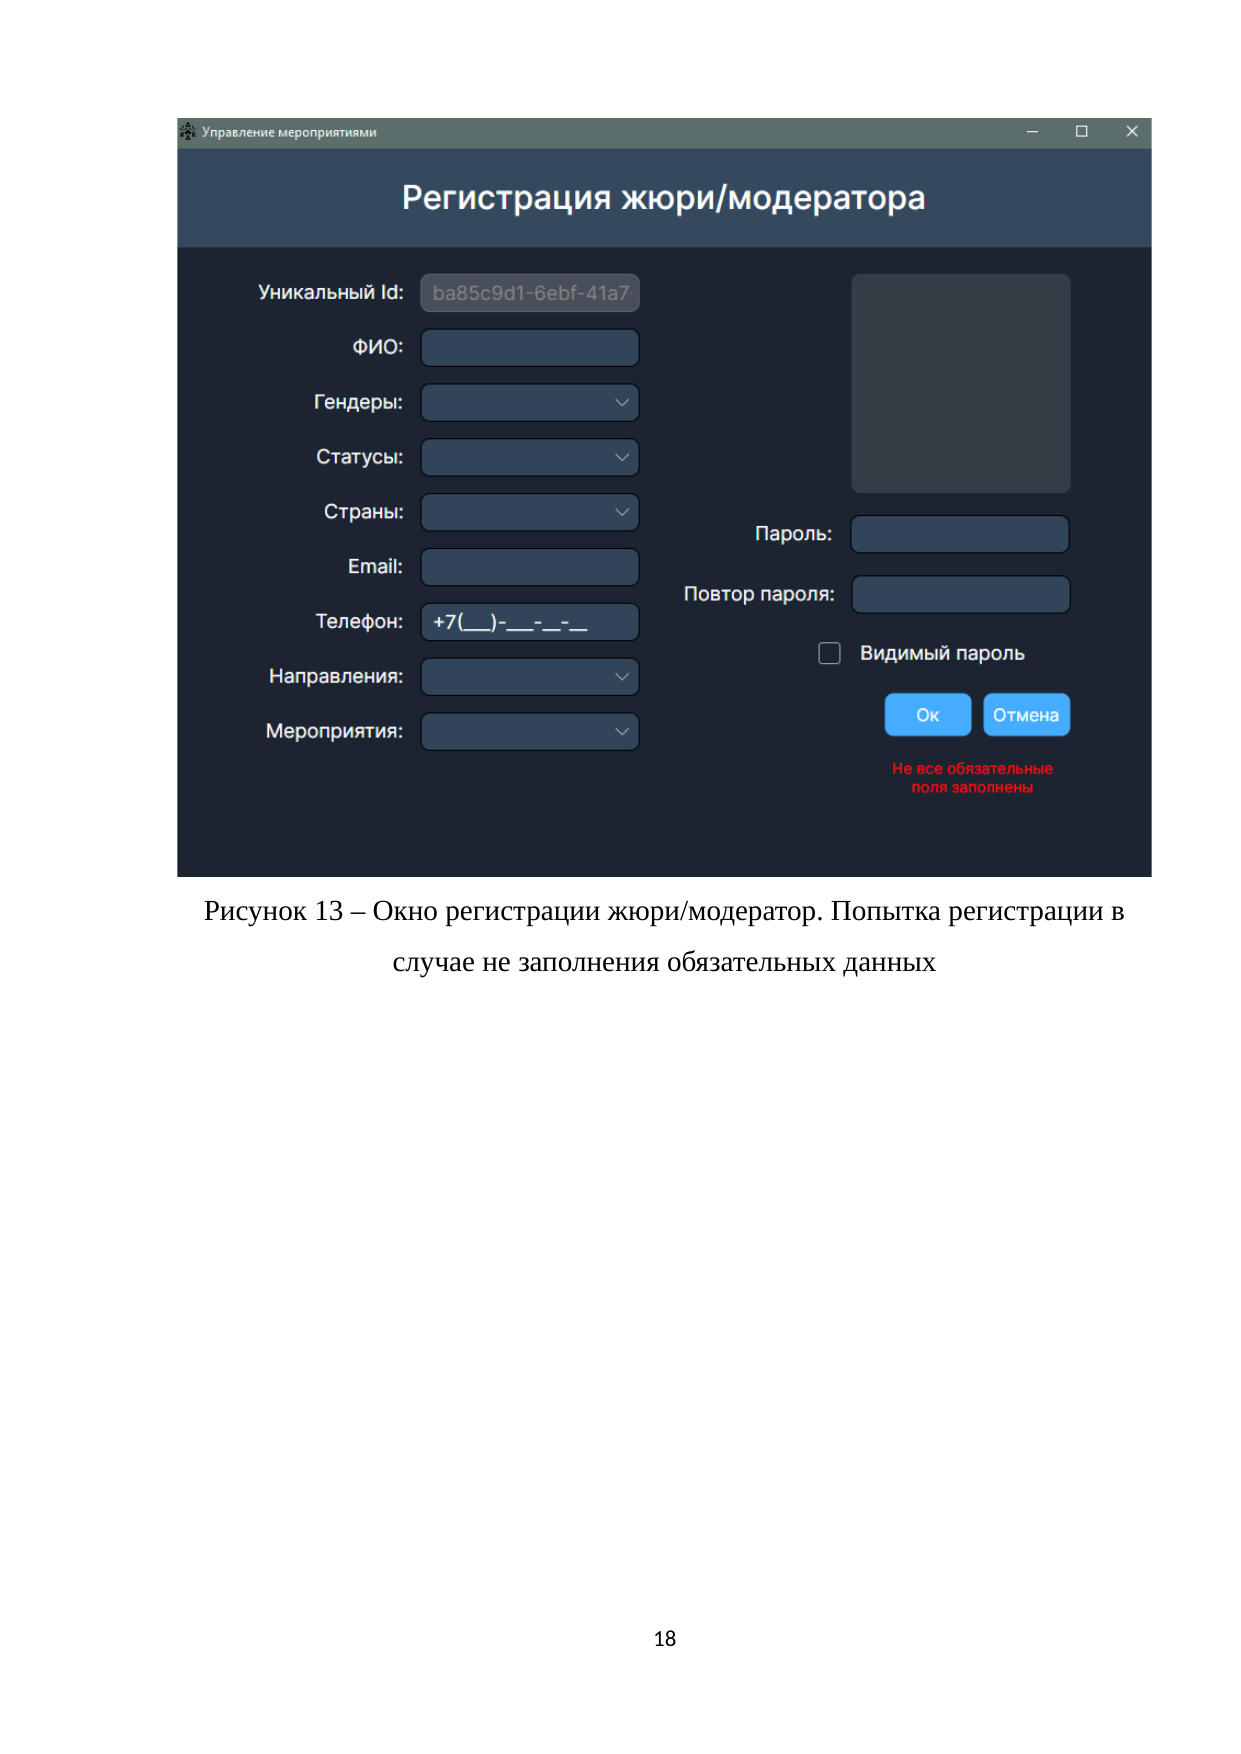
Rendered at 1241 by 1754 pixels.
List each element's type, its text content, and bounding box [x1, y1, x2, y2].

list Рисунок 13 – Окно регистрации жюри/модератор. Попытка регистрации в случае не заполнения обязательных данных [177, 877, 1152, 977]
picture [177, 118, 1152, 877]
